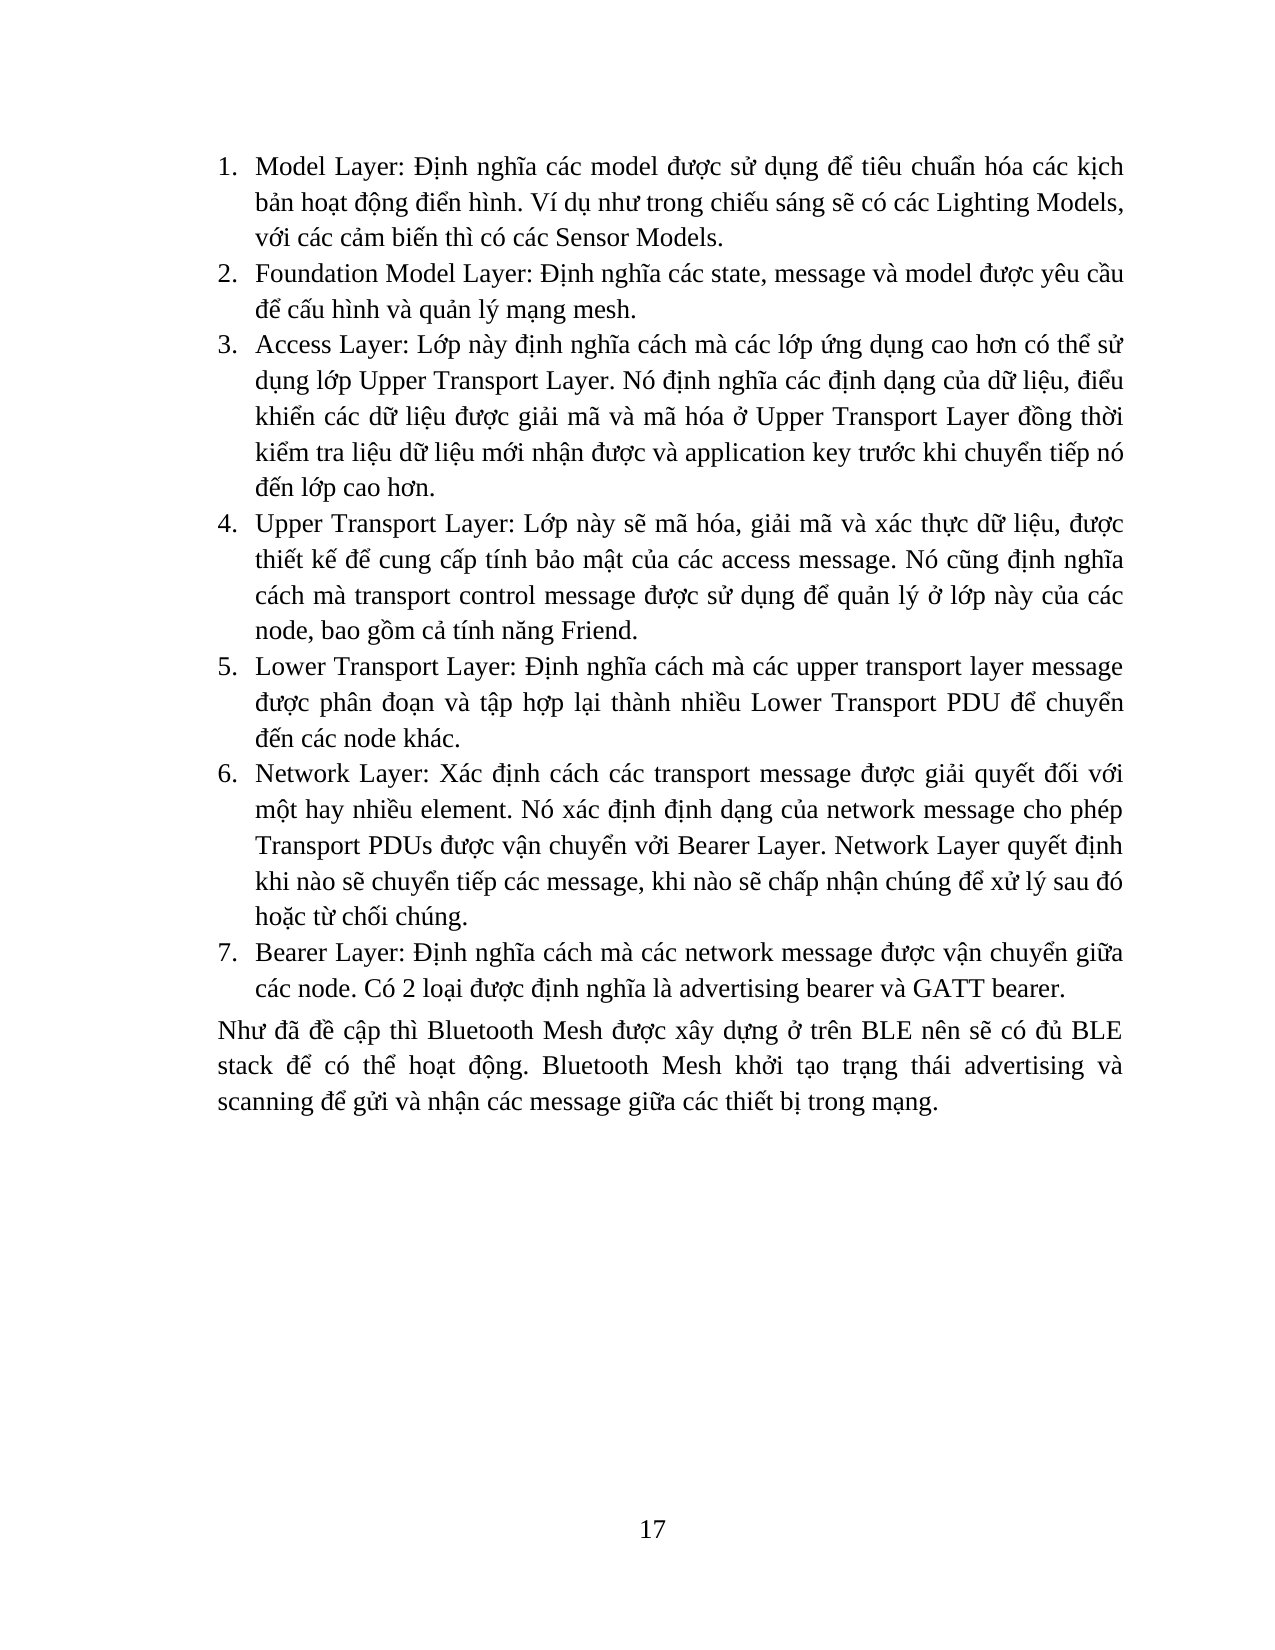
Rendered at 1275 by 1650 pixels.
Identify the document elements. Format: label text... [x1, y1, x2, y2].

text Như đã đề cập thì Bluetooth Mesh được xây dựng ở trên BLE nên sẽ có đủ BLE stack để có thể hoạt động. Bluetooth Mesh khởi tạo trạng thái advertising và scanning để gửi và nhận các message giữa các thiết bị trong mạng. [217, 1014, 1125, 1116]
list Access Layer: Lớp này định nghĩa cách mà các lớp ứng dụng cao hơn có thể sử dụng lớp Upper Transport Layer. Nó định nghĩa các định dạng của dữ liệu, điểu khiển các dữ liệu được giải mã và mã hóa ở Upper Transport Layer đồng thời kiểm tra liệu dữ liệu mới nhận được và application key trước khi chuyển tiếp nó đến lớp cao hơn. [217, 329, 1125, 503]
list Network Layer: Xác định cách các transport message được giải quyết đối với một hay nhiều element. Nó xác định định dạng của network message cho phép Transport PDUs được vận chuyển vởi Bearer Layer. Network Layer quyết định khi nào sẽ chuyển tiếp các message, khi nào sẽ chấp nhận chúng để xử lý sau đó hoặc từ chối chúng. [217, 757, 1125, 931]
list Bearer Layer: Định nghĩa cách mà các network message được vận chuyển giữa các node. Có 2 loại được định nghĩa là advertising bearer và GATT bearer. [217, 936, 1125, 1003]
list Model Layer: Định nghĩa các model được sử dụng để tiêu chuẩn hóa các kịch bản hoạt động điển hình. Ví dụ như trong chiếu sáng sẽ có các Lighting Models, với các cảm biến thì có các Sensor Models. [217, 150, 1125, 253]
list Upper Transport Layer: Lớp này sẽ mã hóa, giải mã và xác thực dữ liệu, được thiết kế để cung cấp tính bảo mật của các access message. Nó cũng định nghĩa cách mà transport control message được sử dụng để quản lý ở lớp này của các node, bao gồm cả tính năng Friend. [217, 507, 1125, 646]
list Foundation Model Layer: Định nghĩa các state, message và model được yêu cầu để cấu hình và quản lý mạng mesh. [217, 257, 1125, 324]
list Lower Transport Layer: Định nghĩa cách mà các upper transport layer message được phân đoạn và tập hợp lại thành nhiều Lower Transport PDU để chuyển đến các node khác. [217, 650, 1125, 753]
